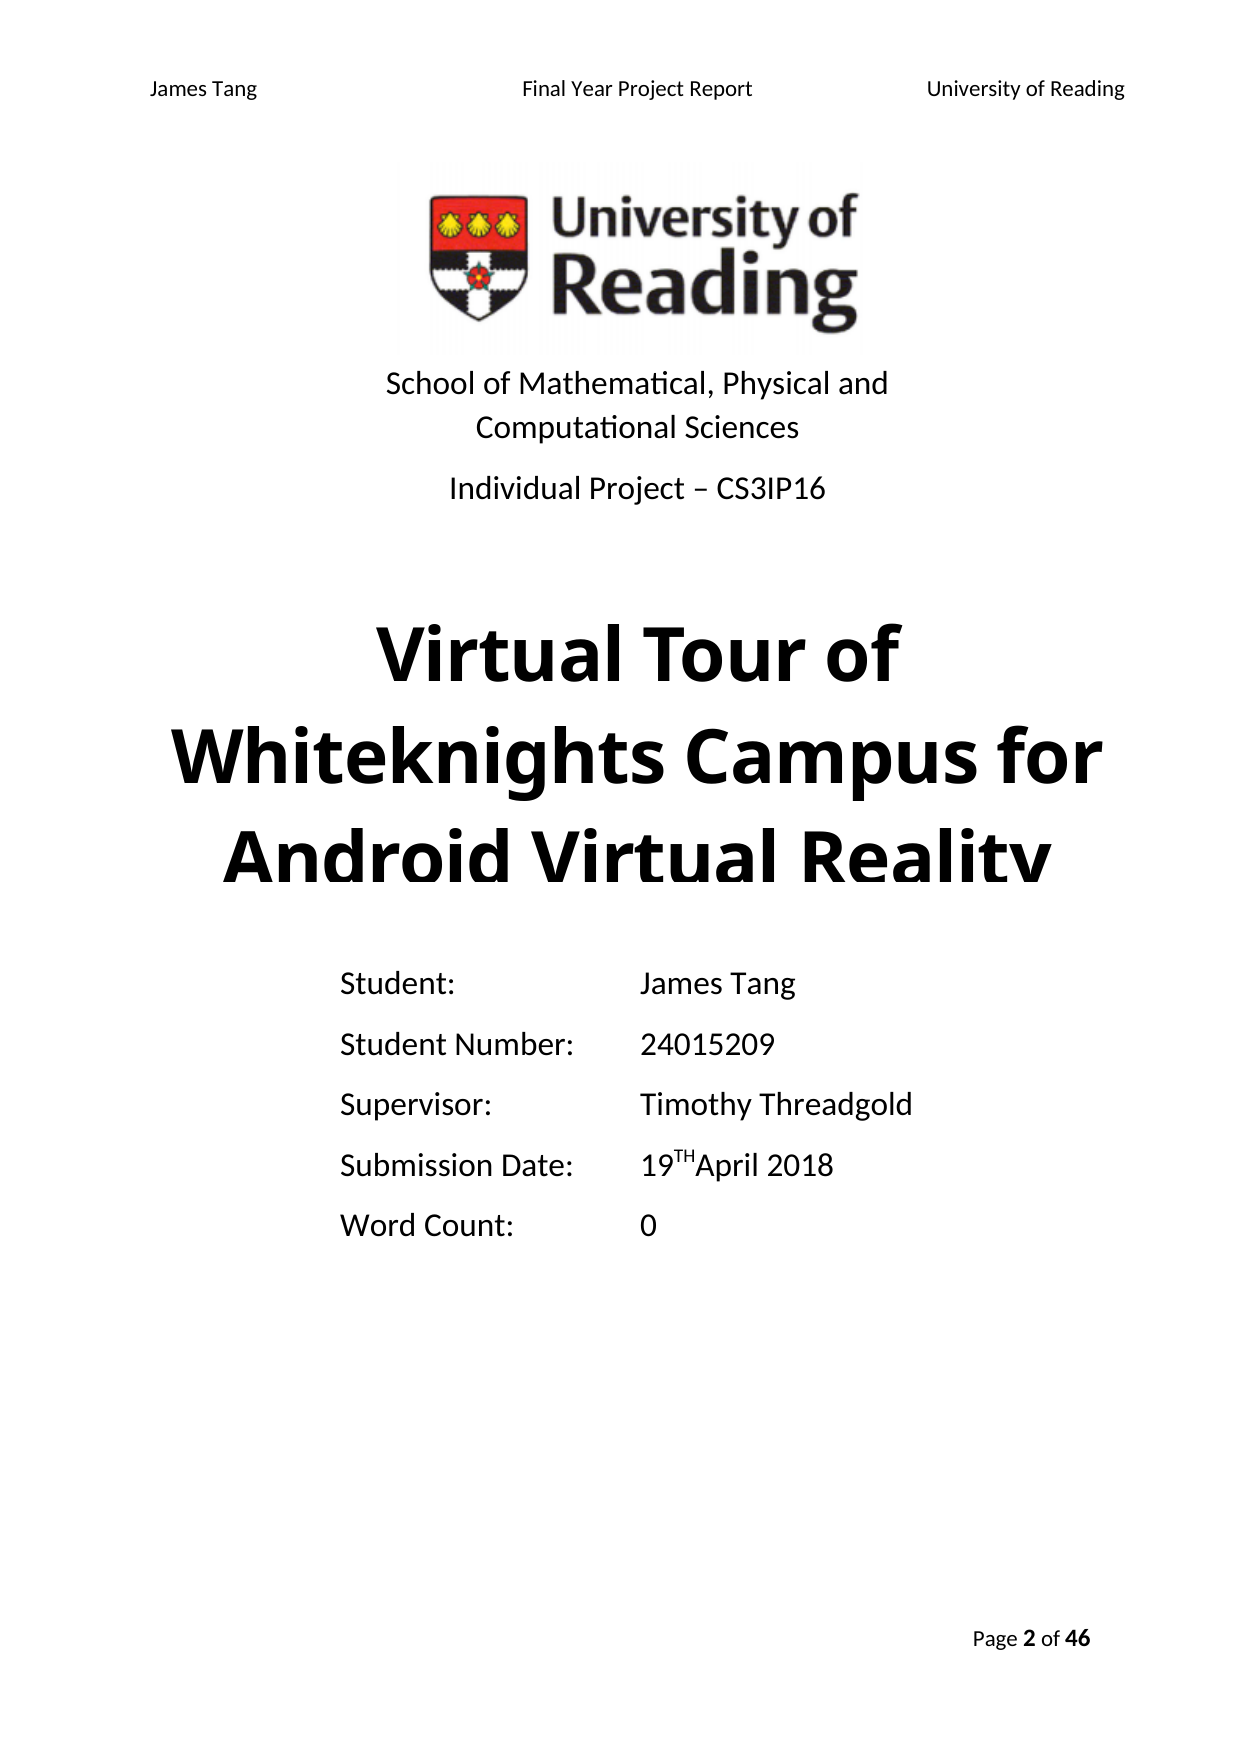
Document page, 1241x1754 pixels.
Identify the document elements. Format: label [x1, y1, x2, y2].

picture [395, 162, 880, 354]
